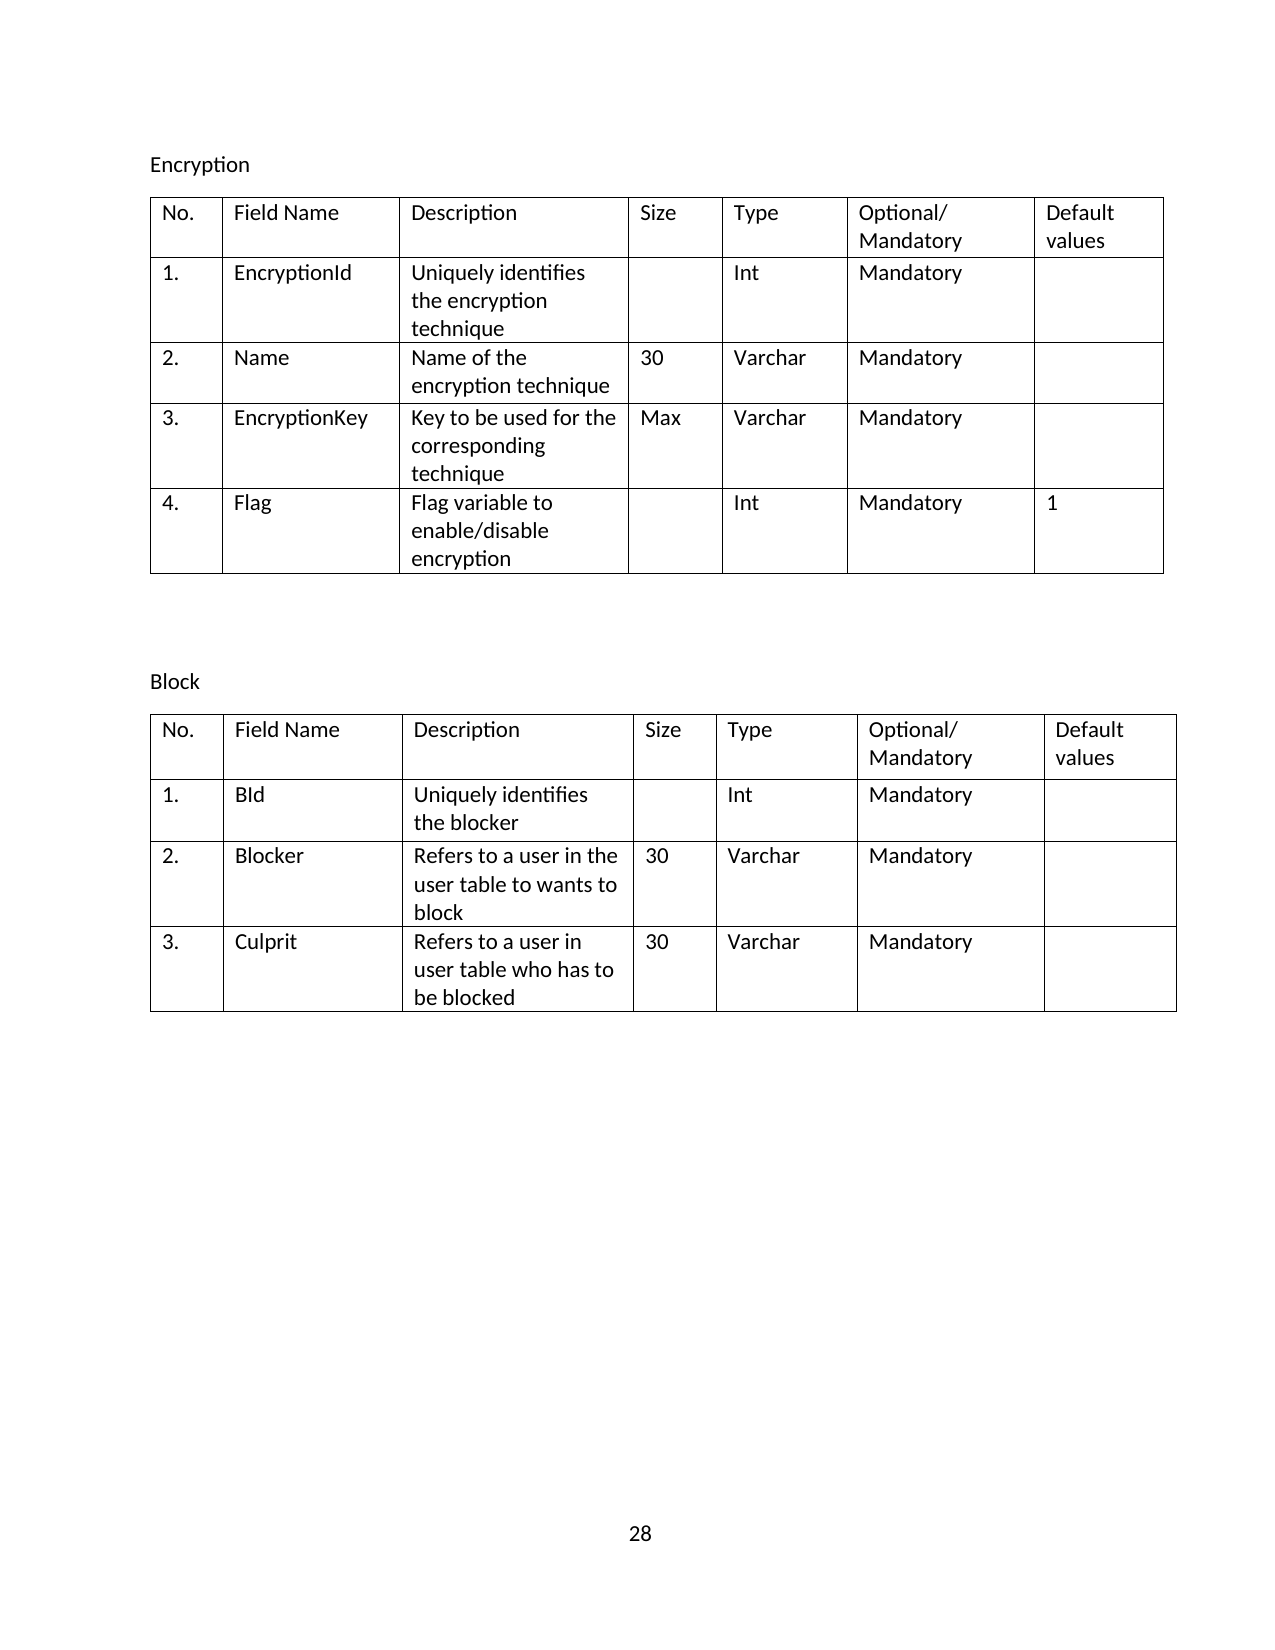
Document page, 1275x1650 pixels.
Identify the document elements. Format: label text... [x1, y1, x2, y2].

table_header Default values [1035, 198, 1163, 257]
table_cell Blocker [224, 842, 402, 926]
table_cell Uniquely identifies the blocker [403, 780, 633, 841]
table_cell Name of the encryption technique [400, 343, 628, 402]
table_header No. [151, 715, 223, 779]
table_header Optional/ Mandatory [848, 198, 1034, 257]
table_cell Int [723, 489, 847, 573]
table_cell 1. [151, 780, 223, 841]
table_cell [1045, 842, 1176, 926]
table_cell EncryptionId [223, 258, 399, 342]
table_header No. [151, 198, 222, 257]
table_header Type [723, 198, 847, 257]
table_cell 3. [151, 927, 223, 1011]
table_cell [1035, 404, 1163, 487]
table_cell [634, 780, 716, 841]
table_cell Culprit [224, 927, 402, 1011]
table_cell Int [717, 780, 857, 841]
table_cell Flag [223, 489, 399, 573]
table_cell [629, 489, 722, 573]
table_cell Mandatory [848, 343, 1034, 402]
table_cell 1. [151, 258, 222, 342]
table_cell 30 [634, 842, 716, 926]
table_cell Mandatory [848, 258, 1034, 342]
table_cell Mandatory [848, 489, 1034, 573]
table_cell Mandatory [858, 842, 1044, 926]
table_cell Key to be used for the corresponding technique [400, 404, 628, 487]
text Block [150, 667, 1125, 695]
table_header Field Name [223, 198, 399, 257]
table_cell [1045, 927, 1176, 1011]
table_cell Mandatory [858, 780, 1044, 841]
table_cell BId [224, 780, 402, 841]
table_cell 2. [151, 842, 223, 926]
table_cell [1045, 780, 1176, 841]
table_cell Mandatory [858, 927, 1044, 1011]
table_cell Refers to a user in the user table to wants to block [403, 842, 633, 926]
table_cell 3. [151, 404, 222, 487]
table_cell EncryptionKey [223, 404, 399, 487]
table_cell 1 [1035, 489, 1163, 573]
table_cell Uniquely identifies the encryption technique [400, 258, 628, 342]
table_header Optional/ Mandatory [858, 715, 1044, 779]
table_cell Int [723, 258, 847, 342]
table_cell Flag variable to enable/disable encryption [400, 489, 628, 573]
table_header Size [634, 715, 716, 779]
table_cell [629, 258, 722, 342]
text Encryption [150, 150, 1125, 178]
table_cell Varchar [723, 343, 847, 402]
table_cell 4. [151, 489, 222, 573]
table_cell Varchar [717, 927, 857, 1011]
table_cell Varchar [723, 404, 847, 487]
table_header Field Name [224, 715, 402, 779]
table_cell Max [629, 404, 722, 487]
table_header Description [400, 198, 628, 257]
table_cell 30 [629, 343, 722, 402]
table_cell [1035, 343, 1163, 402]
table_cell 2. [151, 343, 222, 402]
table_cell Name [223, 343, 399, 402]
table_header Default values [1045, 715, 1176, 779]
table_cell Refers to a user in user table who has to be blocked [403, 927, 633, 1011]
table_header Size [629, 198, 722, 257]
table_cell 30 [634, 927, 716, 1011]
table_header Description [403, 715, 633, 779]
table_cell Mandatory [848, 404, 1034, 487]
table_cell [1035, 258, 1163, 342]
table_cell Varchar [717, 842, 857, 926]
table_header Type [717, 715, 857, 779]
